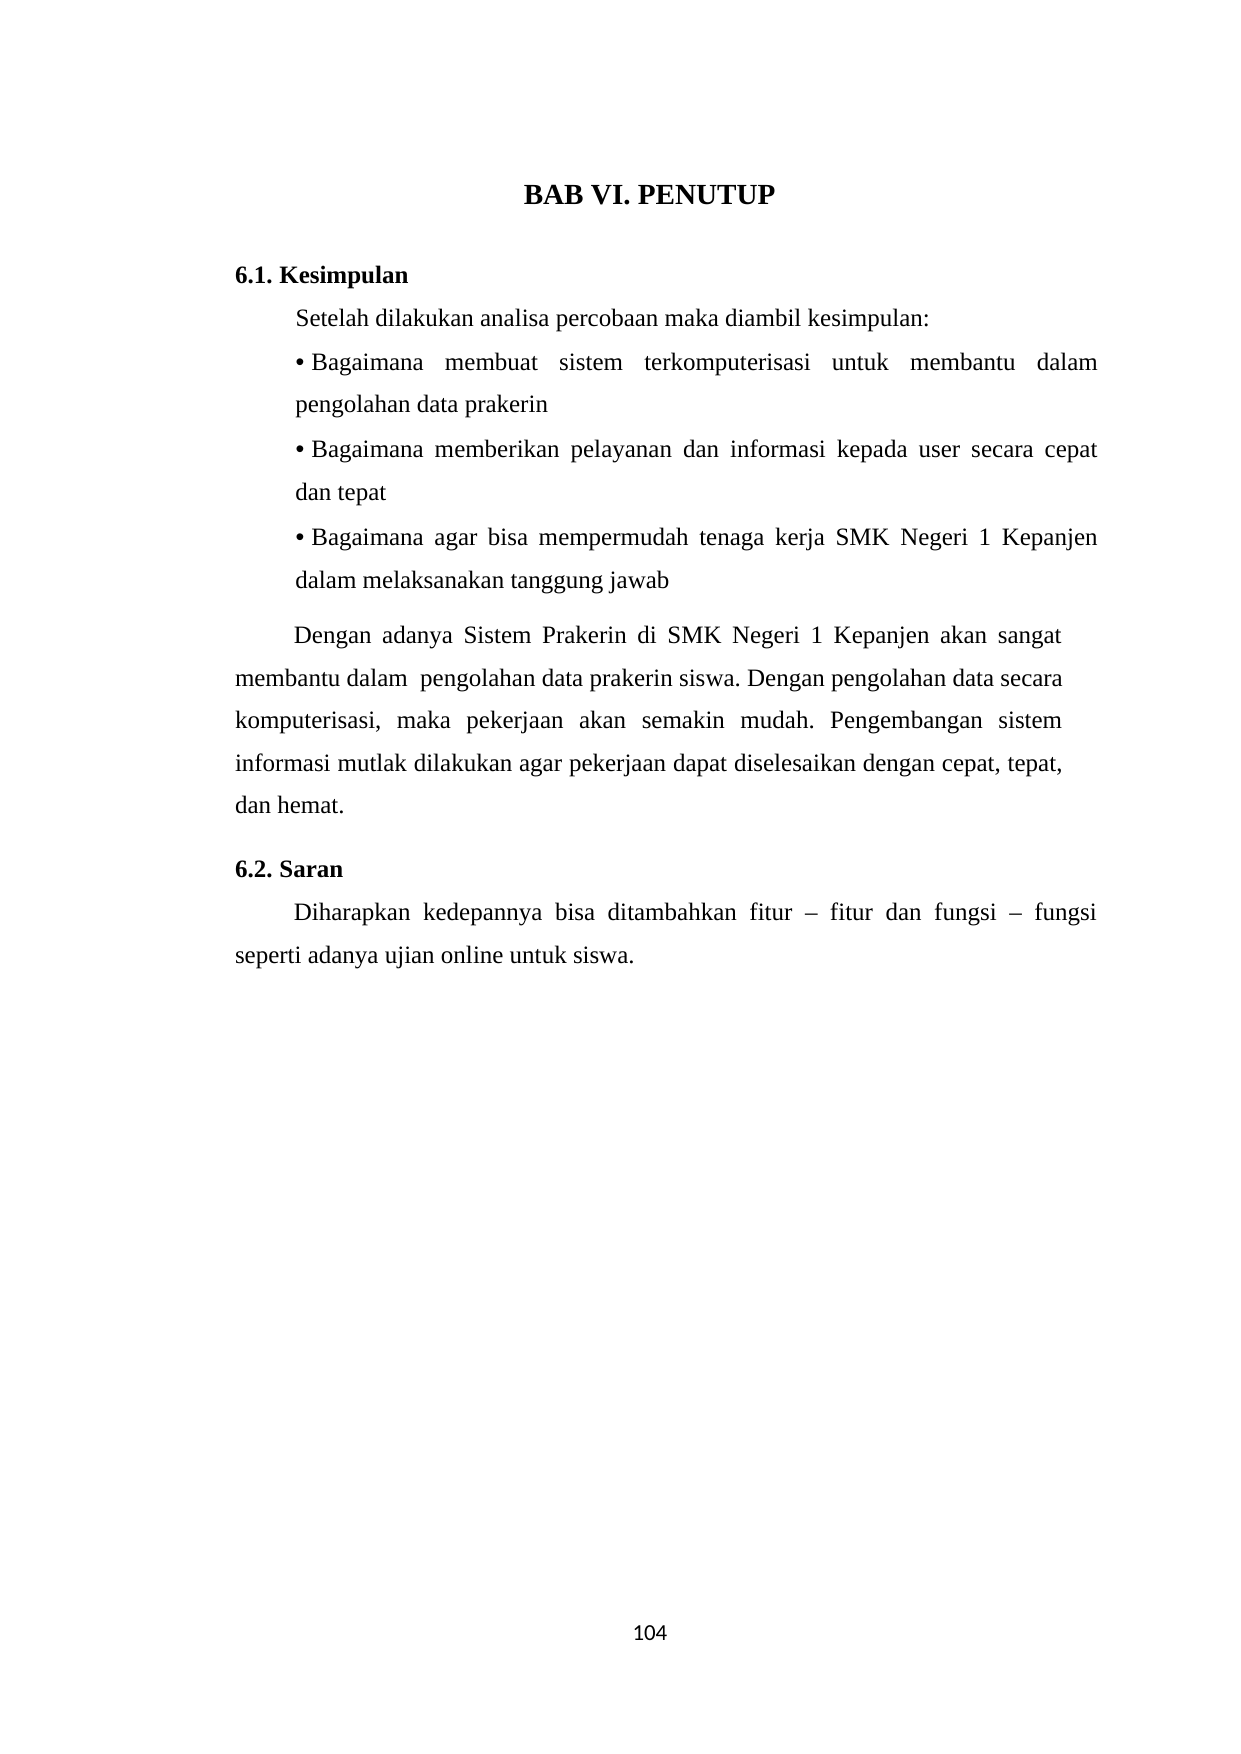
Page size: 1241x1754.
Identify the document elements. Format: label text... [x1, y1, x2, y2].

subtitle 6.2. Saran [235, 854, 1098, 883]
subtitle BAB VI. PENUTUP [236, 177, 1063, 211]
text Diharapkan kedepannya bisa ditambahkan fitur – fitur dan fungsi – fungsi seperti adanya ujian online untuk siswa. [235, 897, 1098, 968]
list Bagaimana memberikan pelayanan dan informasi kepada user secara cepat dan tepat [295, 434, 1098, 506]
text Dengan adanya Sistem Prakerin di SMK Negeri 1 Kepanjen akan sangat membantu dalam pengolahan data prakerin siswa. Dengan pengolahan data secara komputerisasi, maka pekerjaan akan semakin mudah. Pengembangan sistem informasi mutlak dilakukan agar pekerjaan dapat diselesaikan dengan cepat, tepat, dan hemat. [235, 620, 1063, 819]
subtitle 6.1. Kesimpulan [235, 261, 1098, 289]
list Bagaimana agar bisa mempermudah tenaga kerja SMK Negeri 1 Kepanjen dalam melaksanakan tanggung jawab [295, 522, 1098, 594]
text Setelah dilakukan analisa percobaan maka diambil kesimpulan: [295, 303, 1098, 332]
list Bagaimana membuat sistem terkomputerisasi untuk membantu dalam pengolahan data prakerin [295, 347, 1098, 418]
